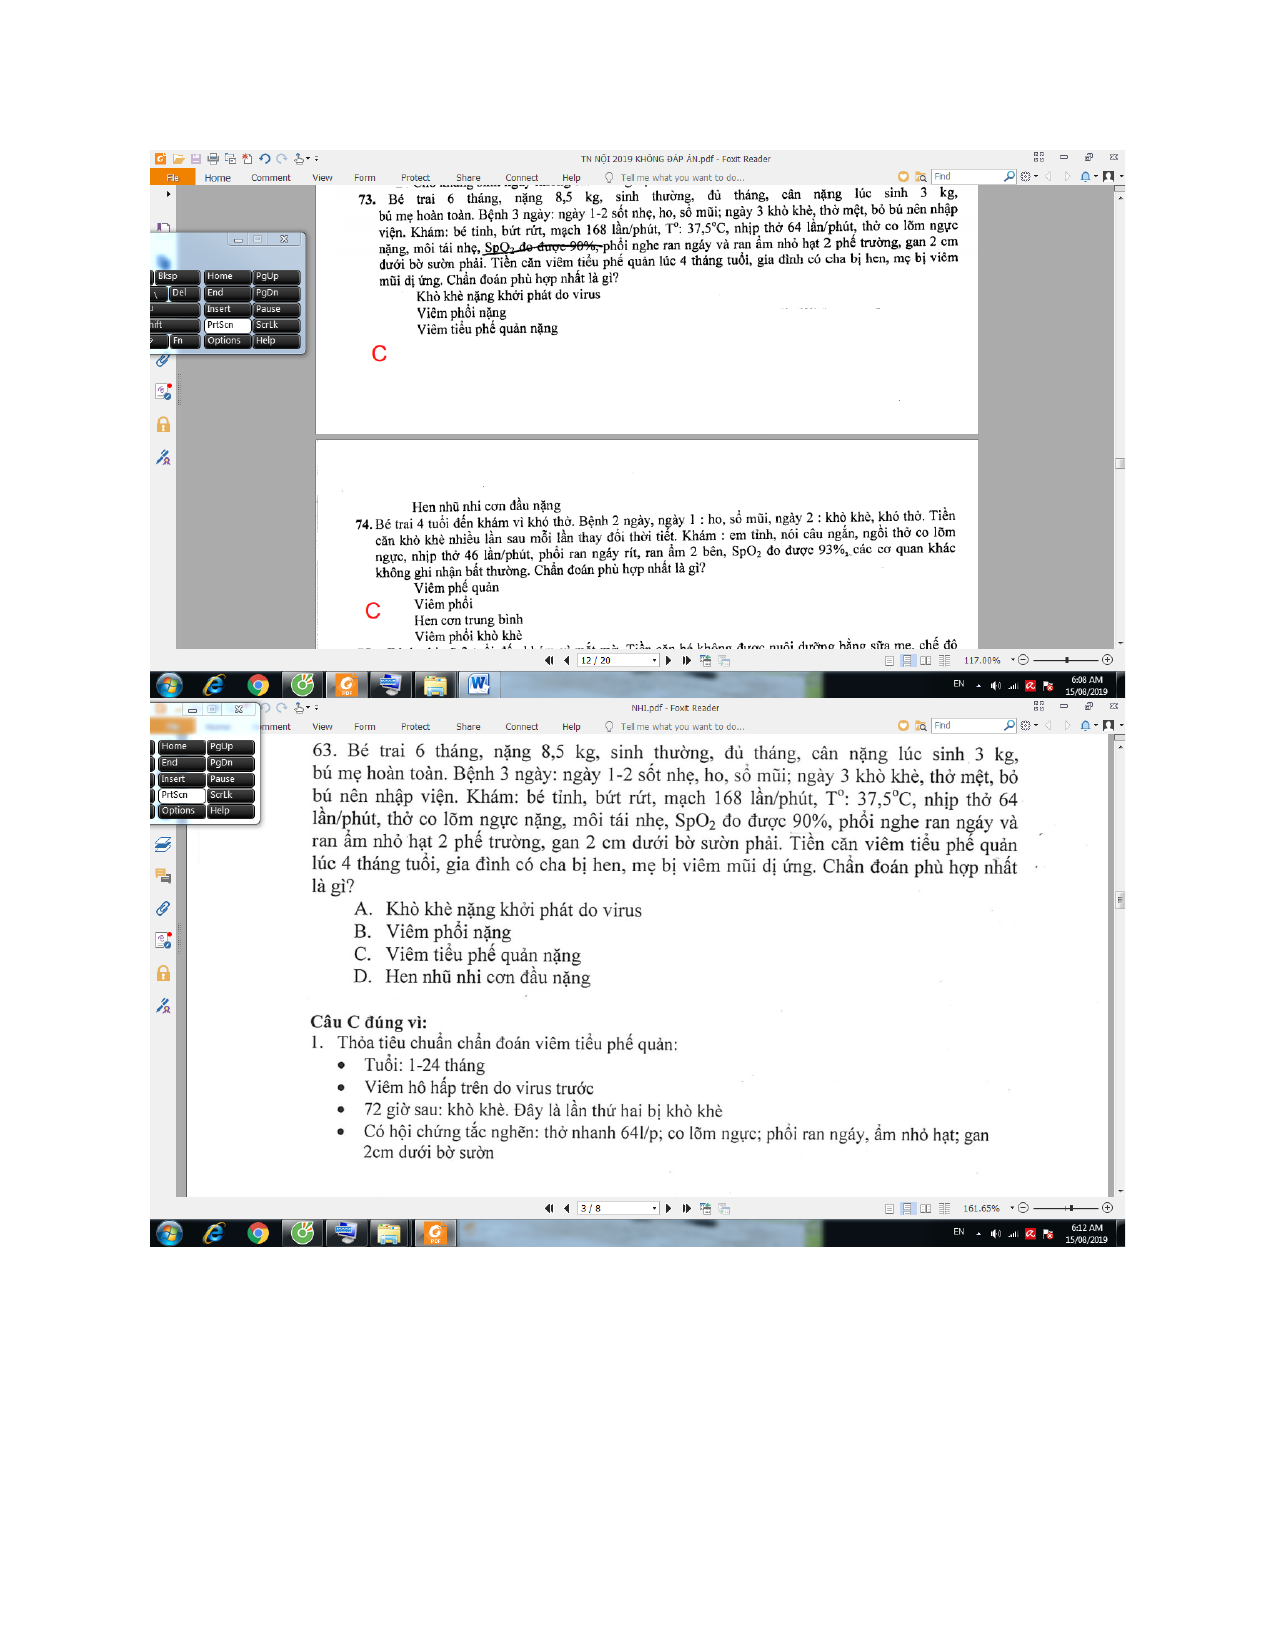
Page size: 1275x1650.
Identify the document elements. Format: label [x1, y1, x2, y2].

picture [150, 150, 1125, 1247]
